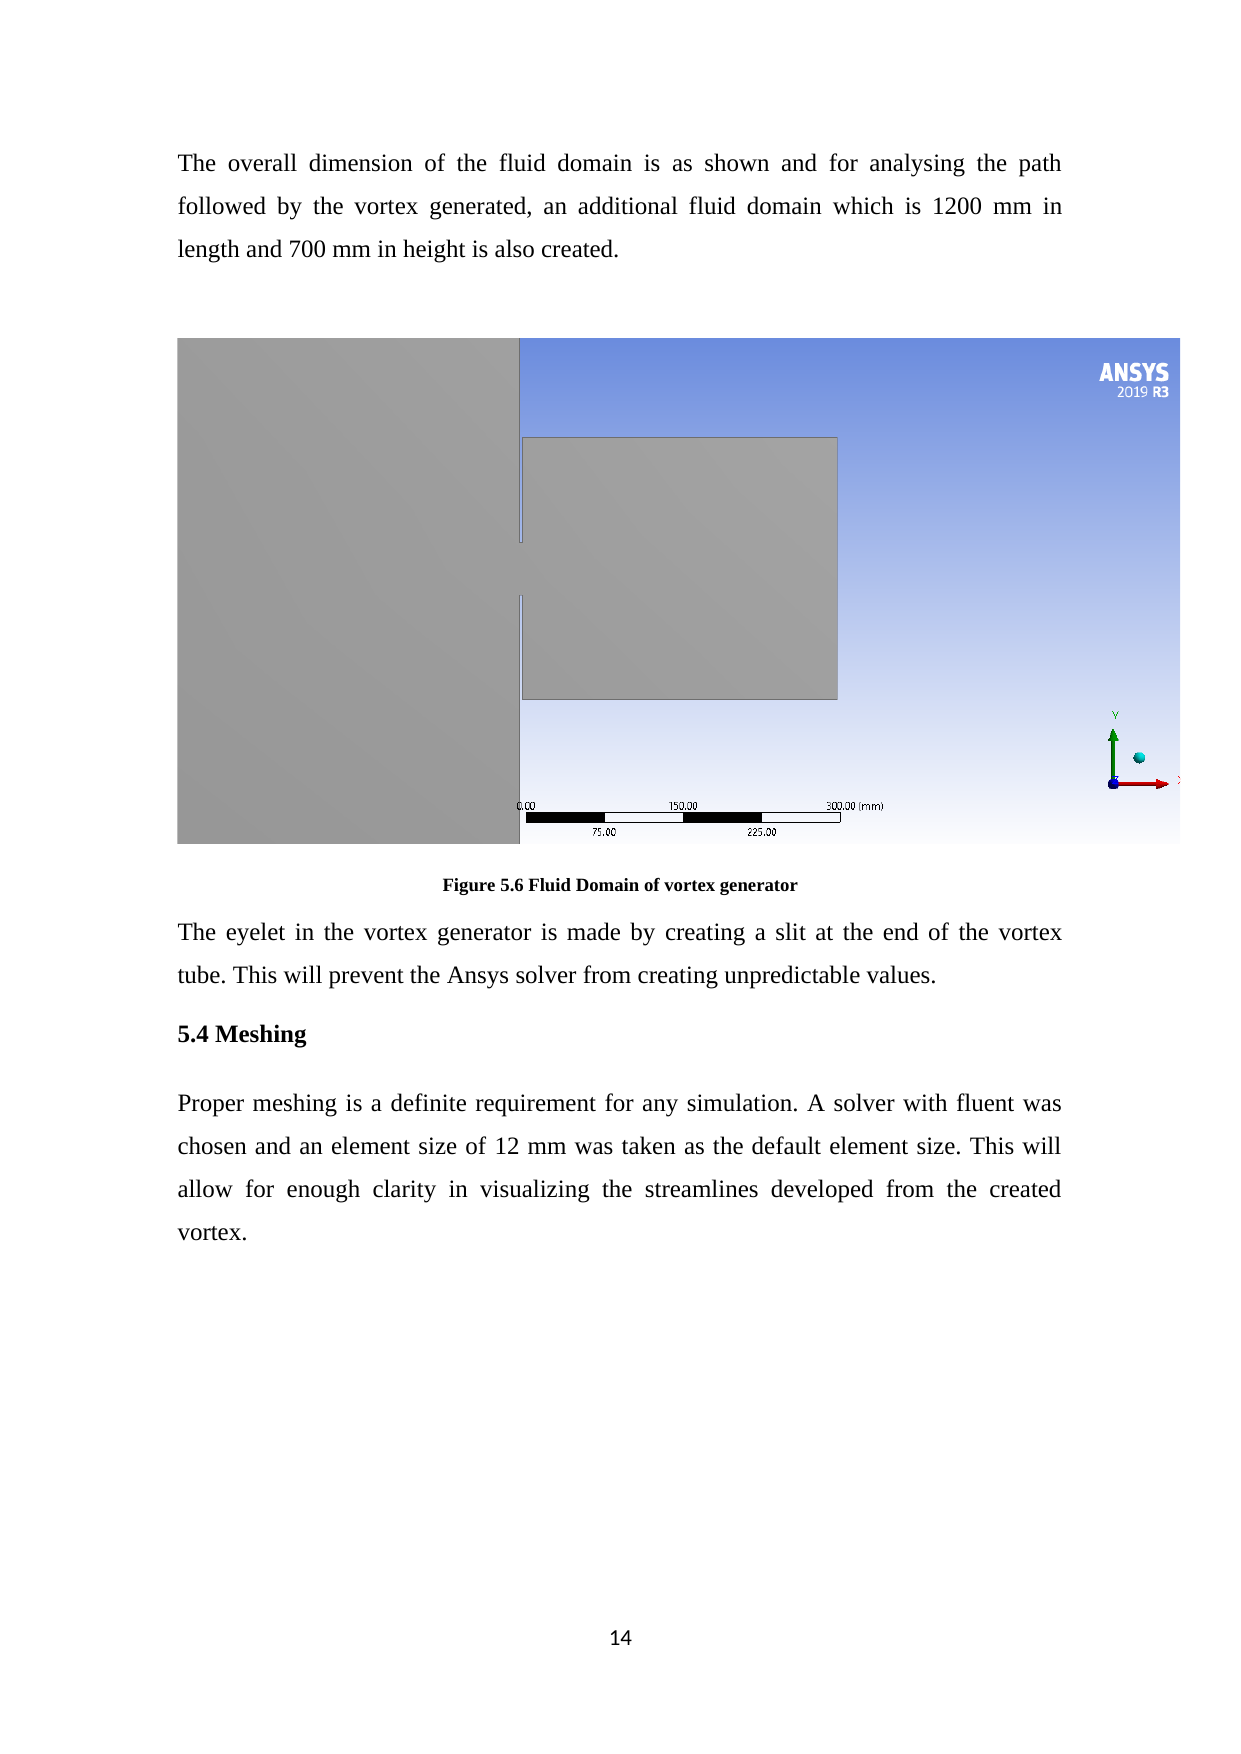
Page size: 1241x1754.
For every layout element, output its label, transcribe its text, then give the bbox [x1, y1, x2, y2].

subtitle Meshing [177, 1019, 1063, 1048]
picture [177, 338, 1181, 844]
text The overall dimension of the fluid domain is as shown and for analysing the path followed by the vortex generated, an additional fluid domain which is 1200 mm in length and 700 mm in height is also created. [177, 148, 1063, 263]
text Figure . Fluid Domain of vortex generator [177, 874, 1063, 896]
text Proper meshing is a definite requirement for any simulation. A solver with fluent was chosen and an element size of 12 mm was taken as the default element size. This will allow for enough clarity in visualizing the streamlines developed from the created vortex. [177, 1088, 1063, 1246]
text The eyelet in the vortex generator is made by creating a slit at the end of the vortex tube. This will prevent the Ansys solver from creating unpredictable values. [177, 917, 1063, 988]
